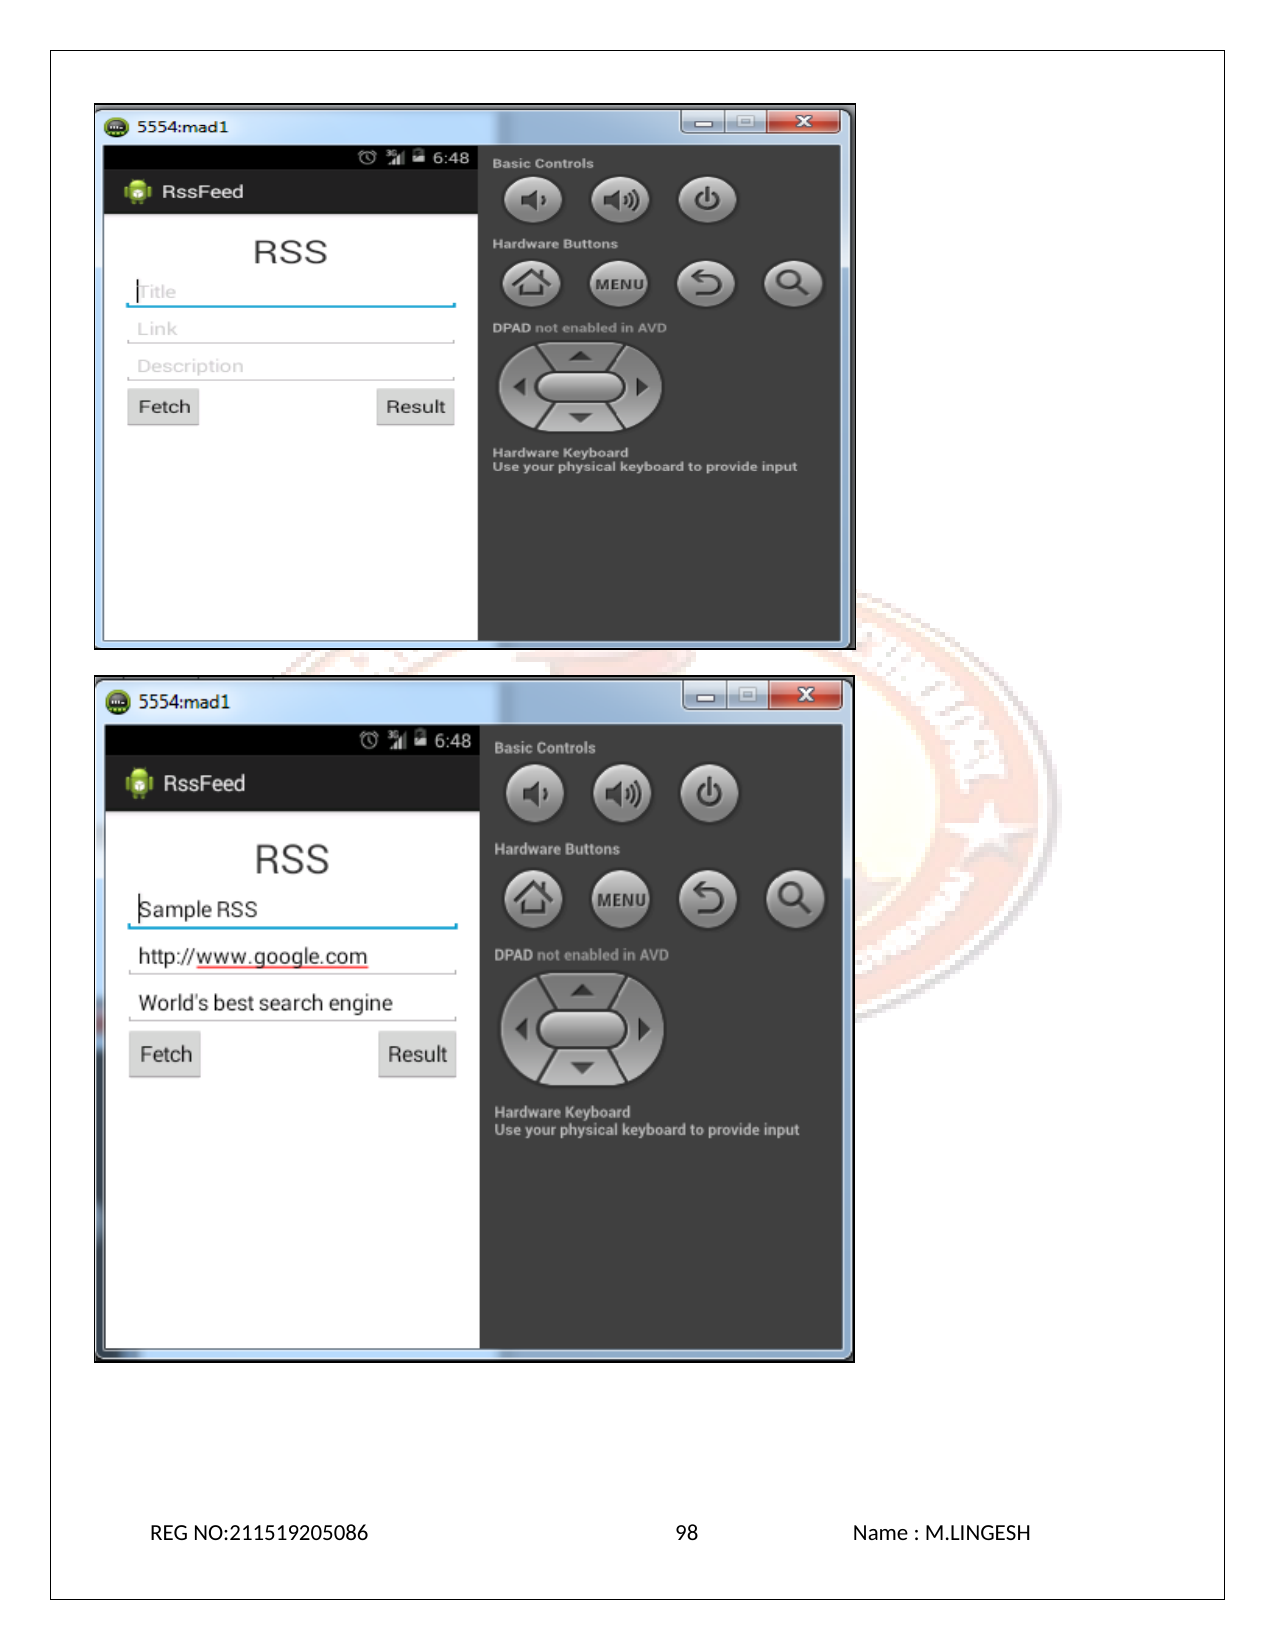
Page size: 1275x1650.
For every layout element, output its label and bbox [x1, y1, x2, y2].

picture [95, 677, 853, 1361]
picture [95, 105, 855, 648]
